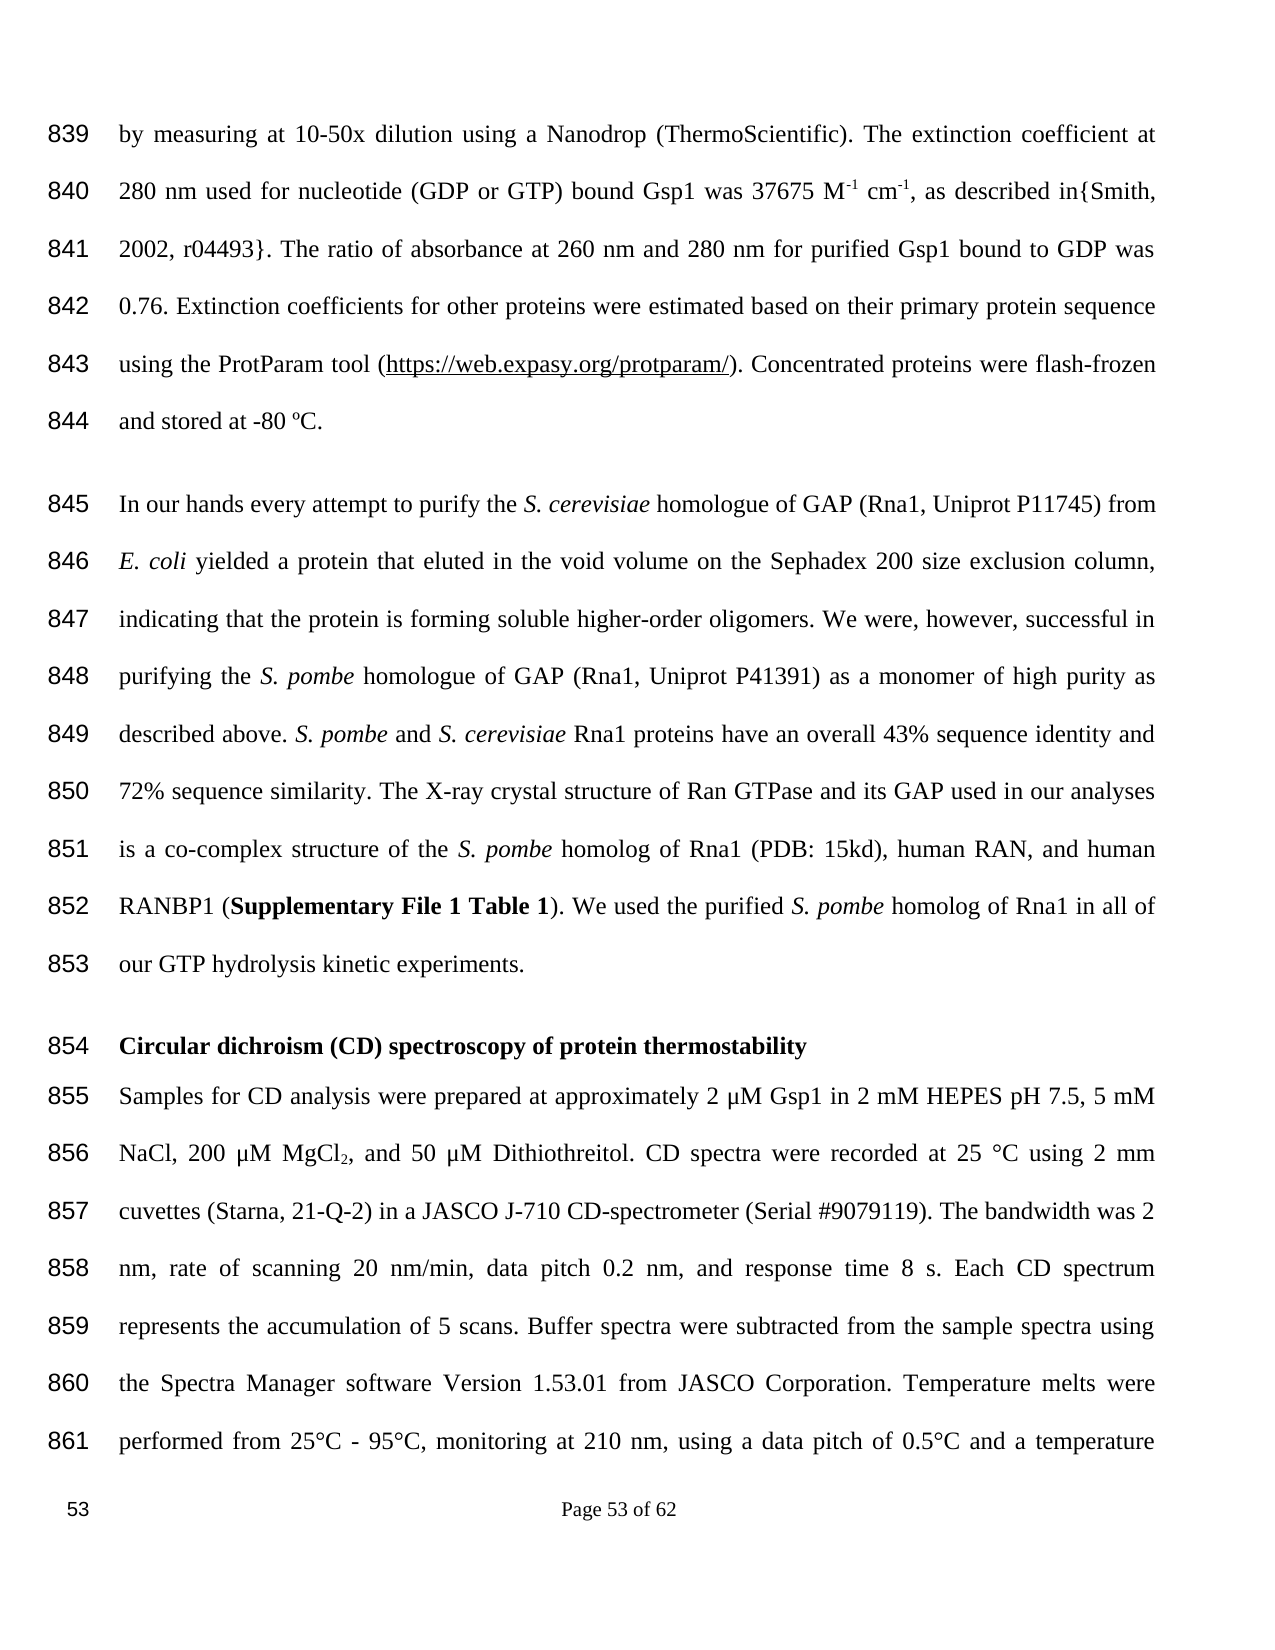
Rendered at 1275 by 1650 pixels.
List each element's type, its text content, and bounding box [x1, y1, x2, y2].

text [119, 1081, 1156, 1455]
subtitle Circular dichroism (CD) spectroscopy of protein thermostability [119, 1031, 1156, 1060]
text In our hands every attempt to purify the S. cerevisiae homologue of GAP (Rna1, Uniprot P11745) from E. coli yielded a protein that eluted in the void volume on the Sephadex 200 size exclusion column, indicating that the protein is forming soluble higher-order oligomers. We were, however, successful in purifying the S. pombe homologue of GAP (Rna1, Uniprot P41391) as a monomer of high purity as described above. S. pombe and S. cerevisiae Rna1 proteins have an overall 43% sequence identity and 72% sequence similarity. The X-ray crystal structure of Ran GTPase and its GAP used in our analyses is a co-complex structure of the S. pombe homolog of Rna1 (PDB: 15kd), human RAN, and human RANBP1 (Supplementary File 1 Table 1). We used the purified S. pombe homolog of Rna1 in all of our GTP hydrolysis kinetic experiments. [119, 489, 1156, 977]
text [119, 119, 1156, 435]
